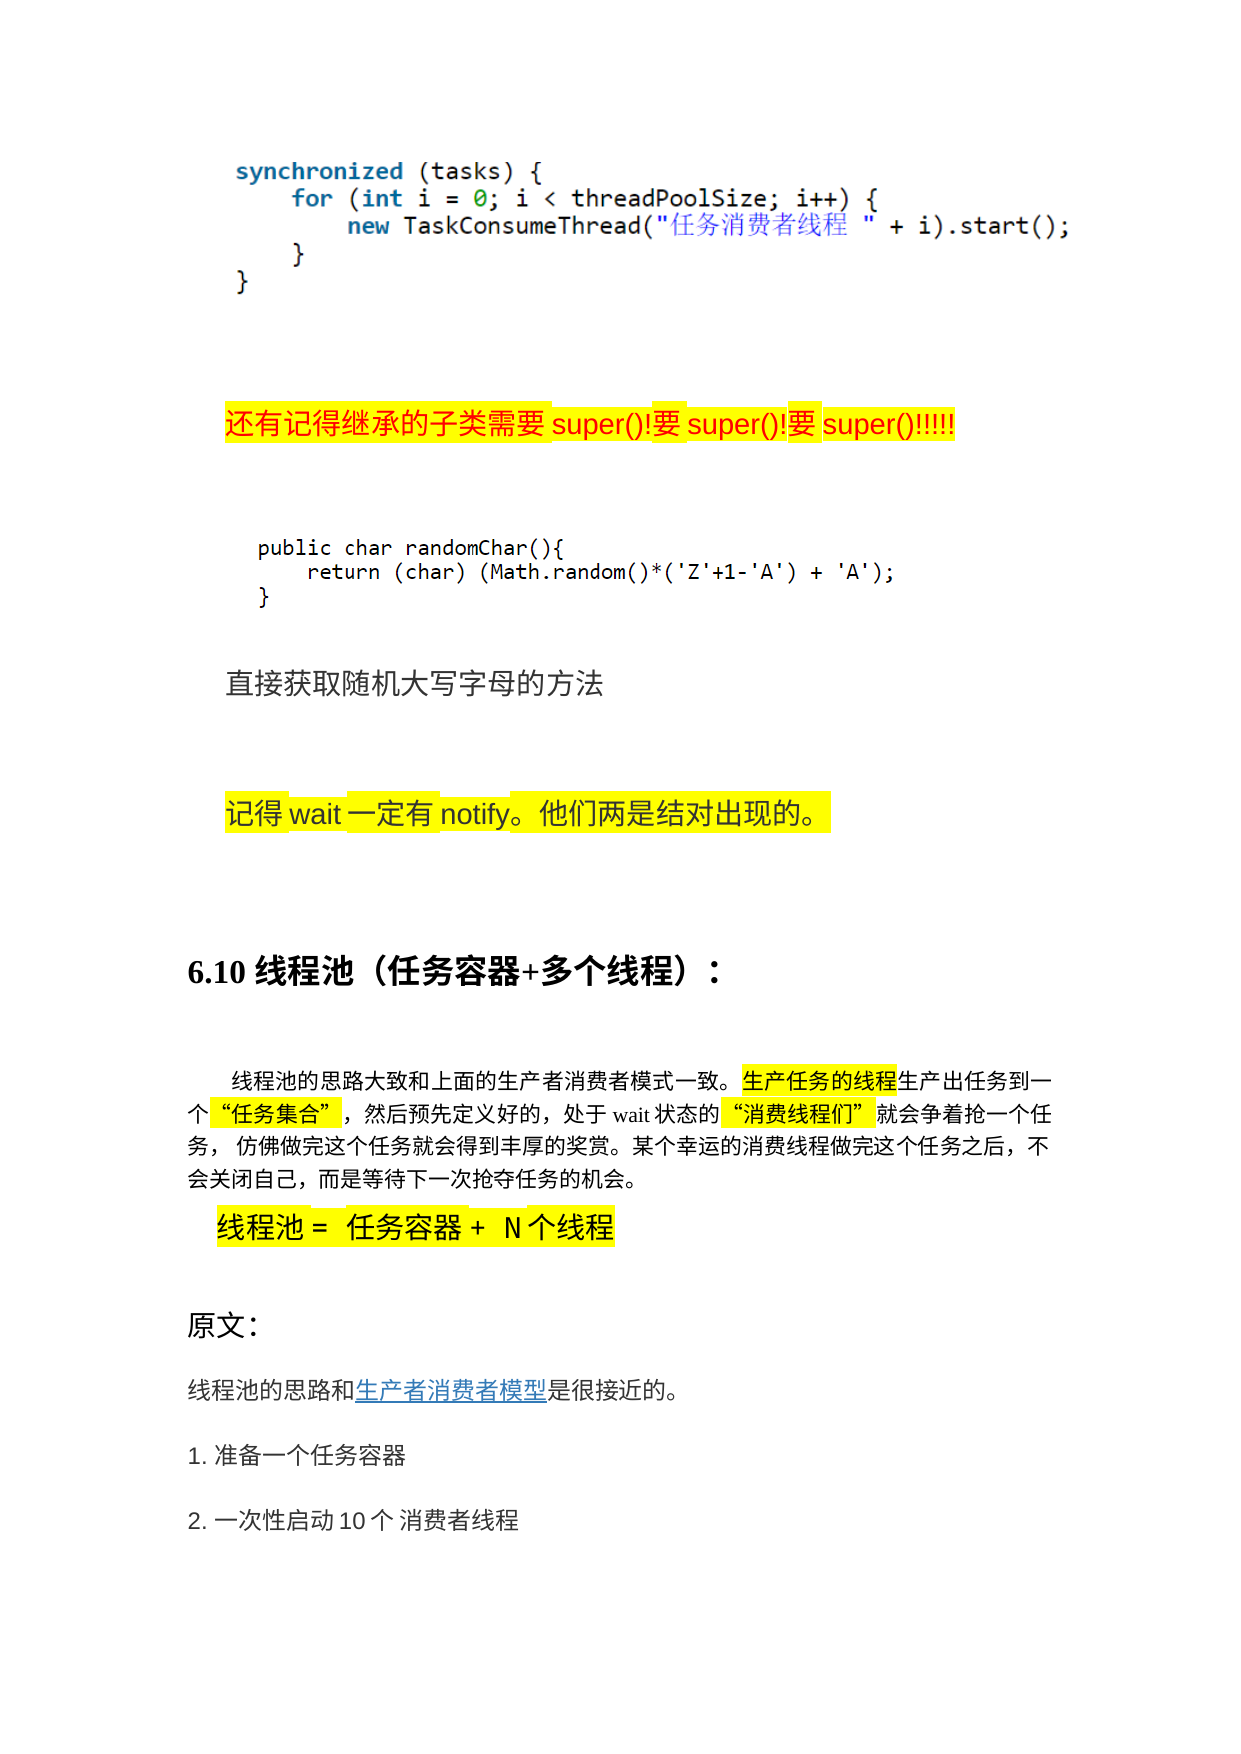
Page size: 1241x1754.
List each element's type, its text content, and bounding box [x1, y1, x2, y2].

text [187, 1356, 1053, 1551]
text 原文： [187, 1291, 1053, 1356]
list 记得wait一定有notify。他们两是结对出现的。 [225, 779, 1053, 844]
list 直接获取随机大写字母的方法 [225, 649, 1053, 714]
picture [225, 162, 1091, 309]
text 线程池的思路大致和上面的生产者消费者模式一致。生产任务的线程生产出任务到一个“任务集合”，然后预先定义好的，处于wait状态的“消费线程们”就会争着抢一个任务， 仿佛做完这个任务就会得到丰厚的奖赏。某个幸运的消费线程做完这个任务之后，不会关闭自己，而是等待下一次抢夺任务的机会。 [187, 1064, 1053, 1194]
text 线程池 = 任务容器 + N个线程 [187, 1194, 1053, 1259]
picture [225, 519, 967, 619]
list 还有记得继承的子类需要super()!要super()!要super()!!!!! [225, 389, 1053, 454]
subtitle 6.10 线程池（任务容器+多个线程）： [187, 937, 1053, 1002]
